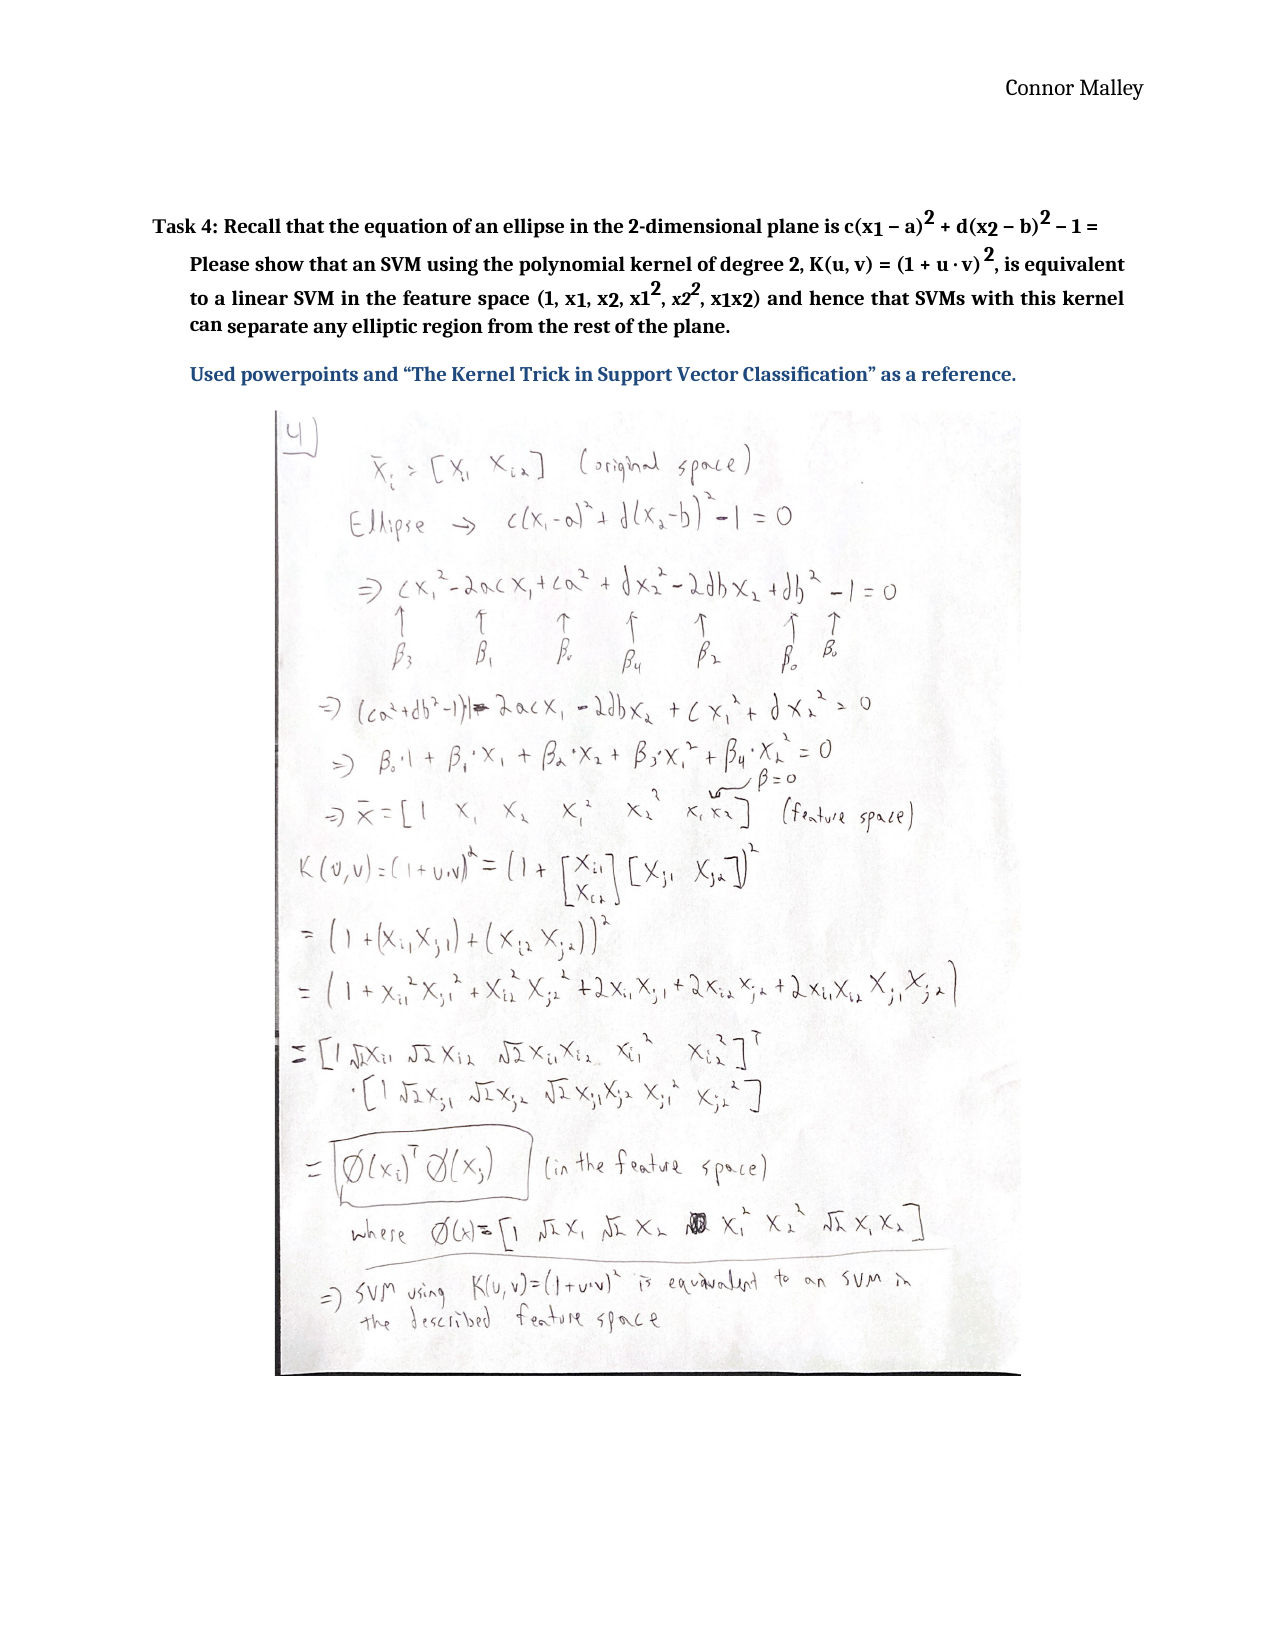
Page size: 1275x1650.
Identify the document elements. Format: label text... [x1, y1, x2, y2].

text Please show that an SVM using the polynomial kernel of degree 2, K(u, v) = (1 + u · v)2, is equivalent to a linear SVM in the feature space (1, x1, x2, x12, x22, x1x2) and hence that SVMs with this kernel can separate any elliptic region from the rest of the plane. [189, 243, 1125, 339]
text Task 4: Recall that the equation of an ellipse in the 2-dimensional plane is c(x1 − a)2 + d(x2 − b)2 − 1 = [152, 208, 1144, 243]
text Used powerpoints and “The Kernel Trick in Support Vector Classification” as a reference. [152, 363, 1144, 387]
